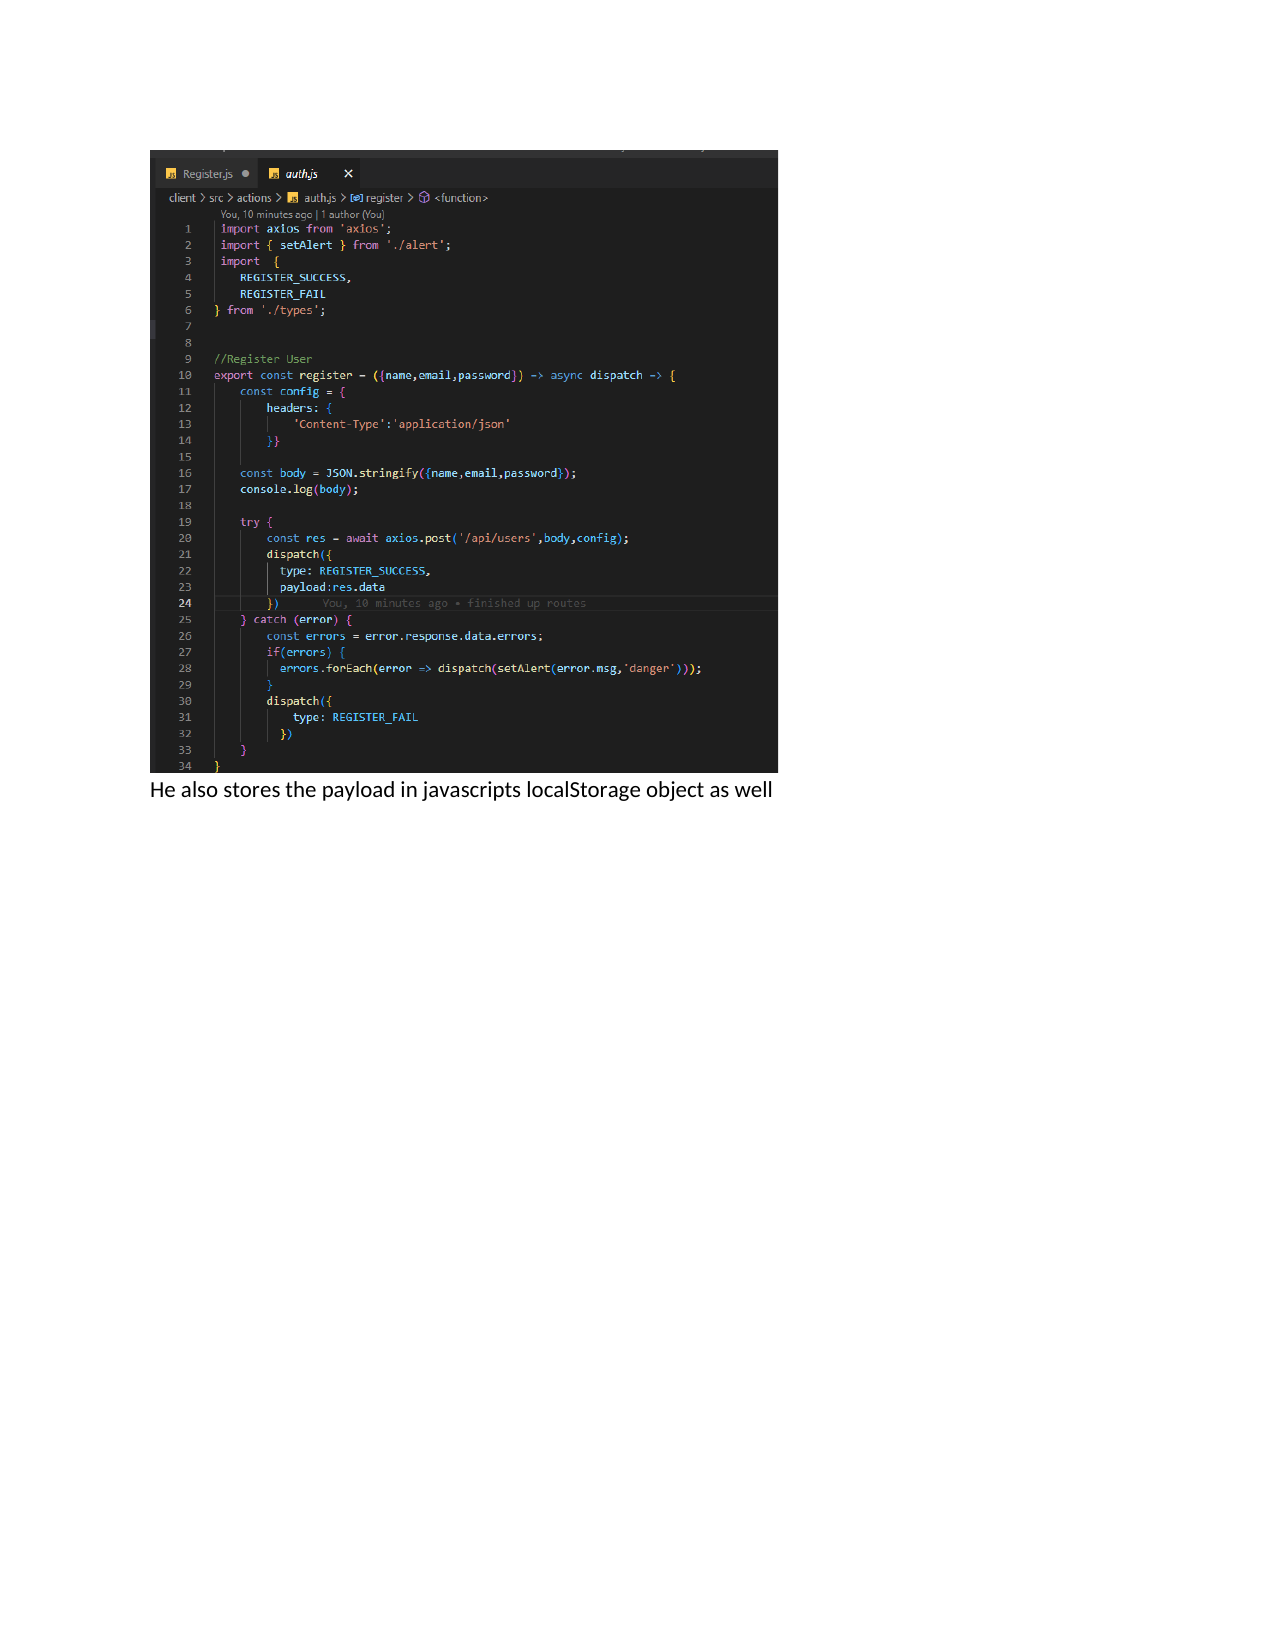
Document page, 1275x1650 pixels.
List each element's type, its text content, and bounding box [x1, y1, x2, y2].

picture [150, 150, 779, 773]
